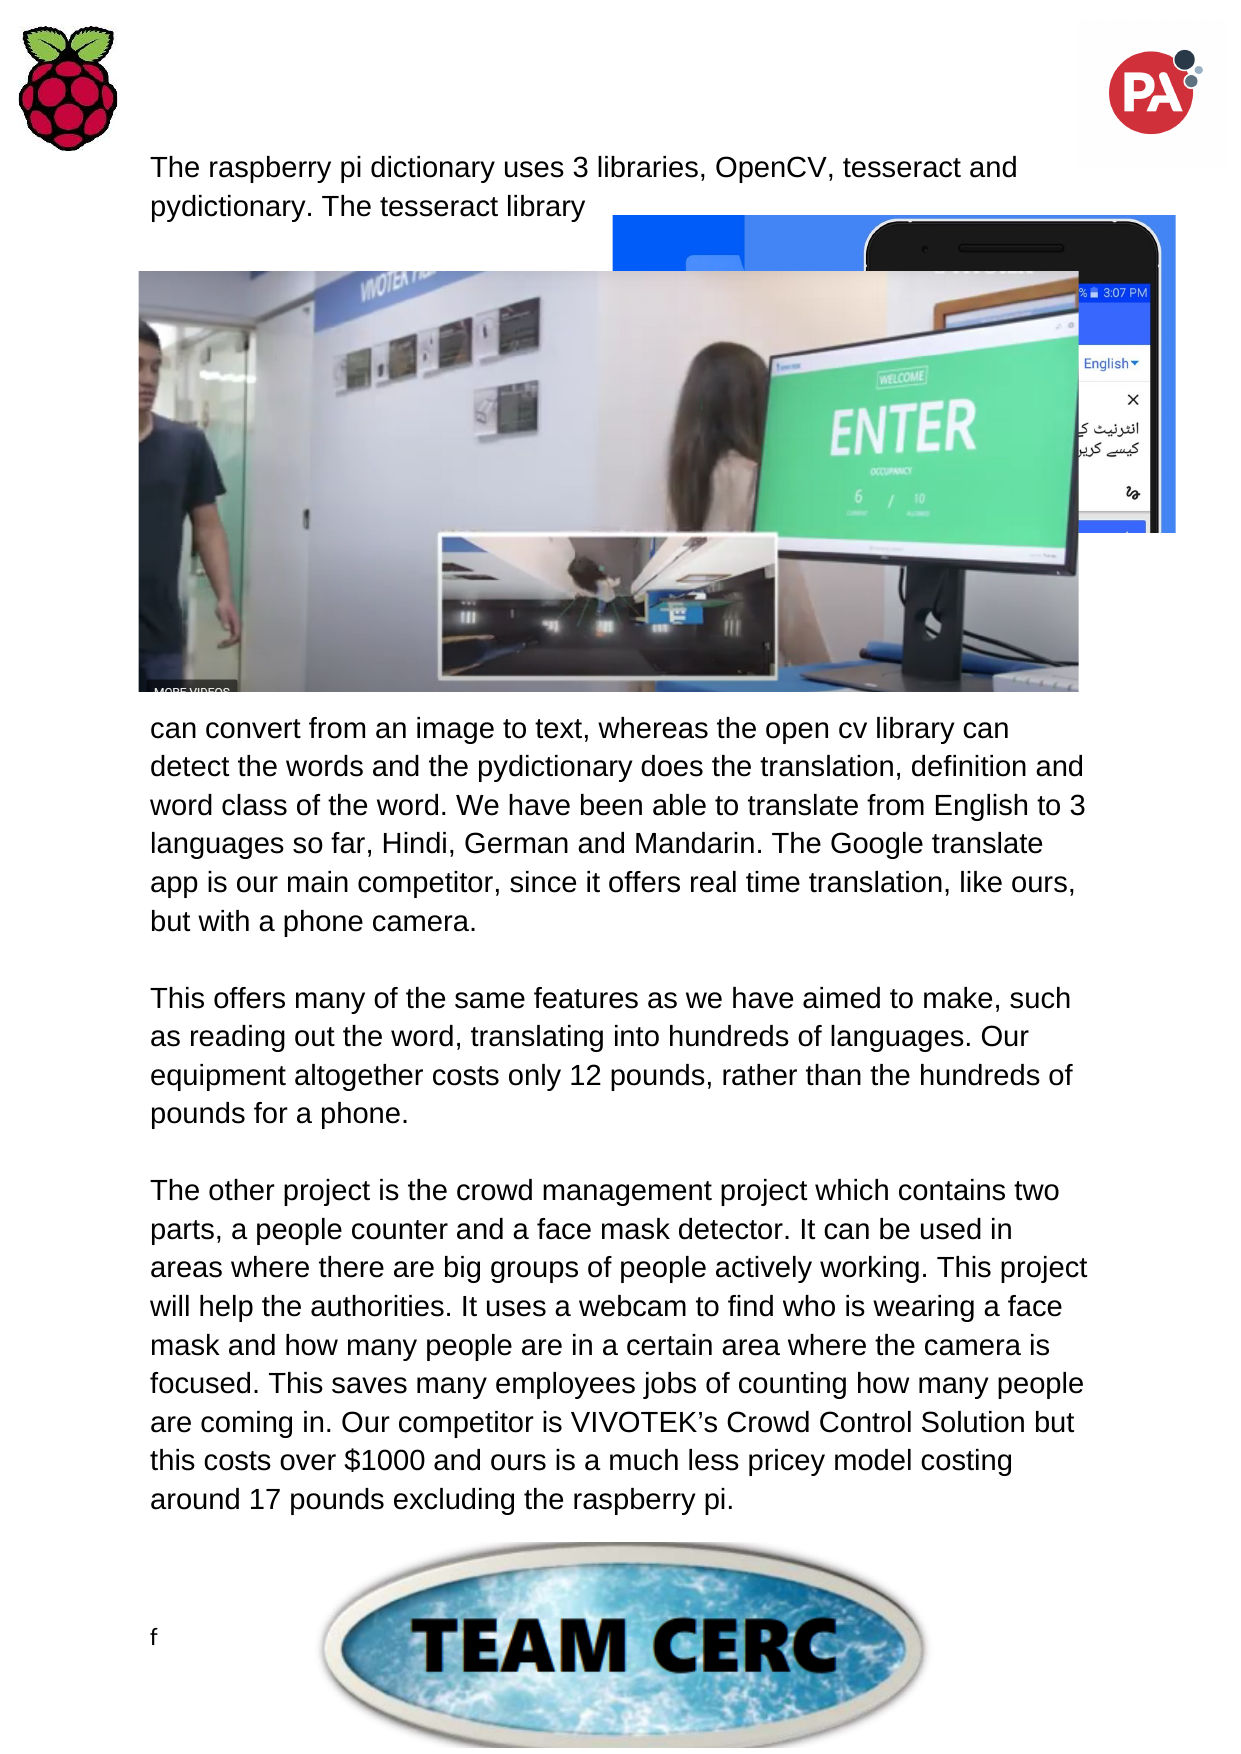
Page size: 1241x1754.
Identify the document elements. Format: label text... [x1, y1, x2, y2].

text The other project is the crowd management project which contains two parts, a people counter and a face mask detector. It can be used in areas where there are big groups of people actively working. This project will help the authorities. It uses a webcam to find who is wearing a face mask and how many people are in a certain area where the camera is focused. This saves many employees jobs of counting how many people are coming in. Our competitor is VIVOTEK’s Crowd Control Solution but this costs over $1000 and ours is a much less pricey model costing around 17 pounds excluding the raspberry pi. [150, 1173, 1090, 1515]
text This offers many of the same features as we have aimed to make, such as reading out the word, translating into hundreds of languages. Our equipment altogether costs only 12 pounds, rather than the hundreds of pounds for a phone. [150, 981, 1090, 1130]
picture [138, 215, 1176, 692]
picture [292, 1542, 946, 1748]
picture [1078, 18, 1226, 167]
text The raspberry pi dictionary uses 3 libraries, OpenCV, tesseract and pydictionary. The tesseract library can convert from an image to text, whereas the open cv library can detect the words and the pydictionary does the translation, definition and word class of the word. We have been able to translate from English to 3 languages so far, Hindi, German and Mandarin. The Google translate app is our main competitor, since it offers real time translation, like ours, but with a phone camera. [150, 150, 1090, 271]
text The raspberry pi dictionary uses 3 libraries, OpenCV, tesseract and pydictionary. The tesseract library can convert from an image to text, whereas the open cv library can detect the words and the pydictionary does the translation, definition and word class of the word. We have been able to translate from English to 3 languages so far, Hindi, German and Mandarin. The Google translate app is our main competitor, since it offers real time translation, like ours, but with a phone camera. [150, 533, 1090, 937]
picture [18, 26, 118, 151]
